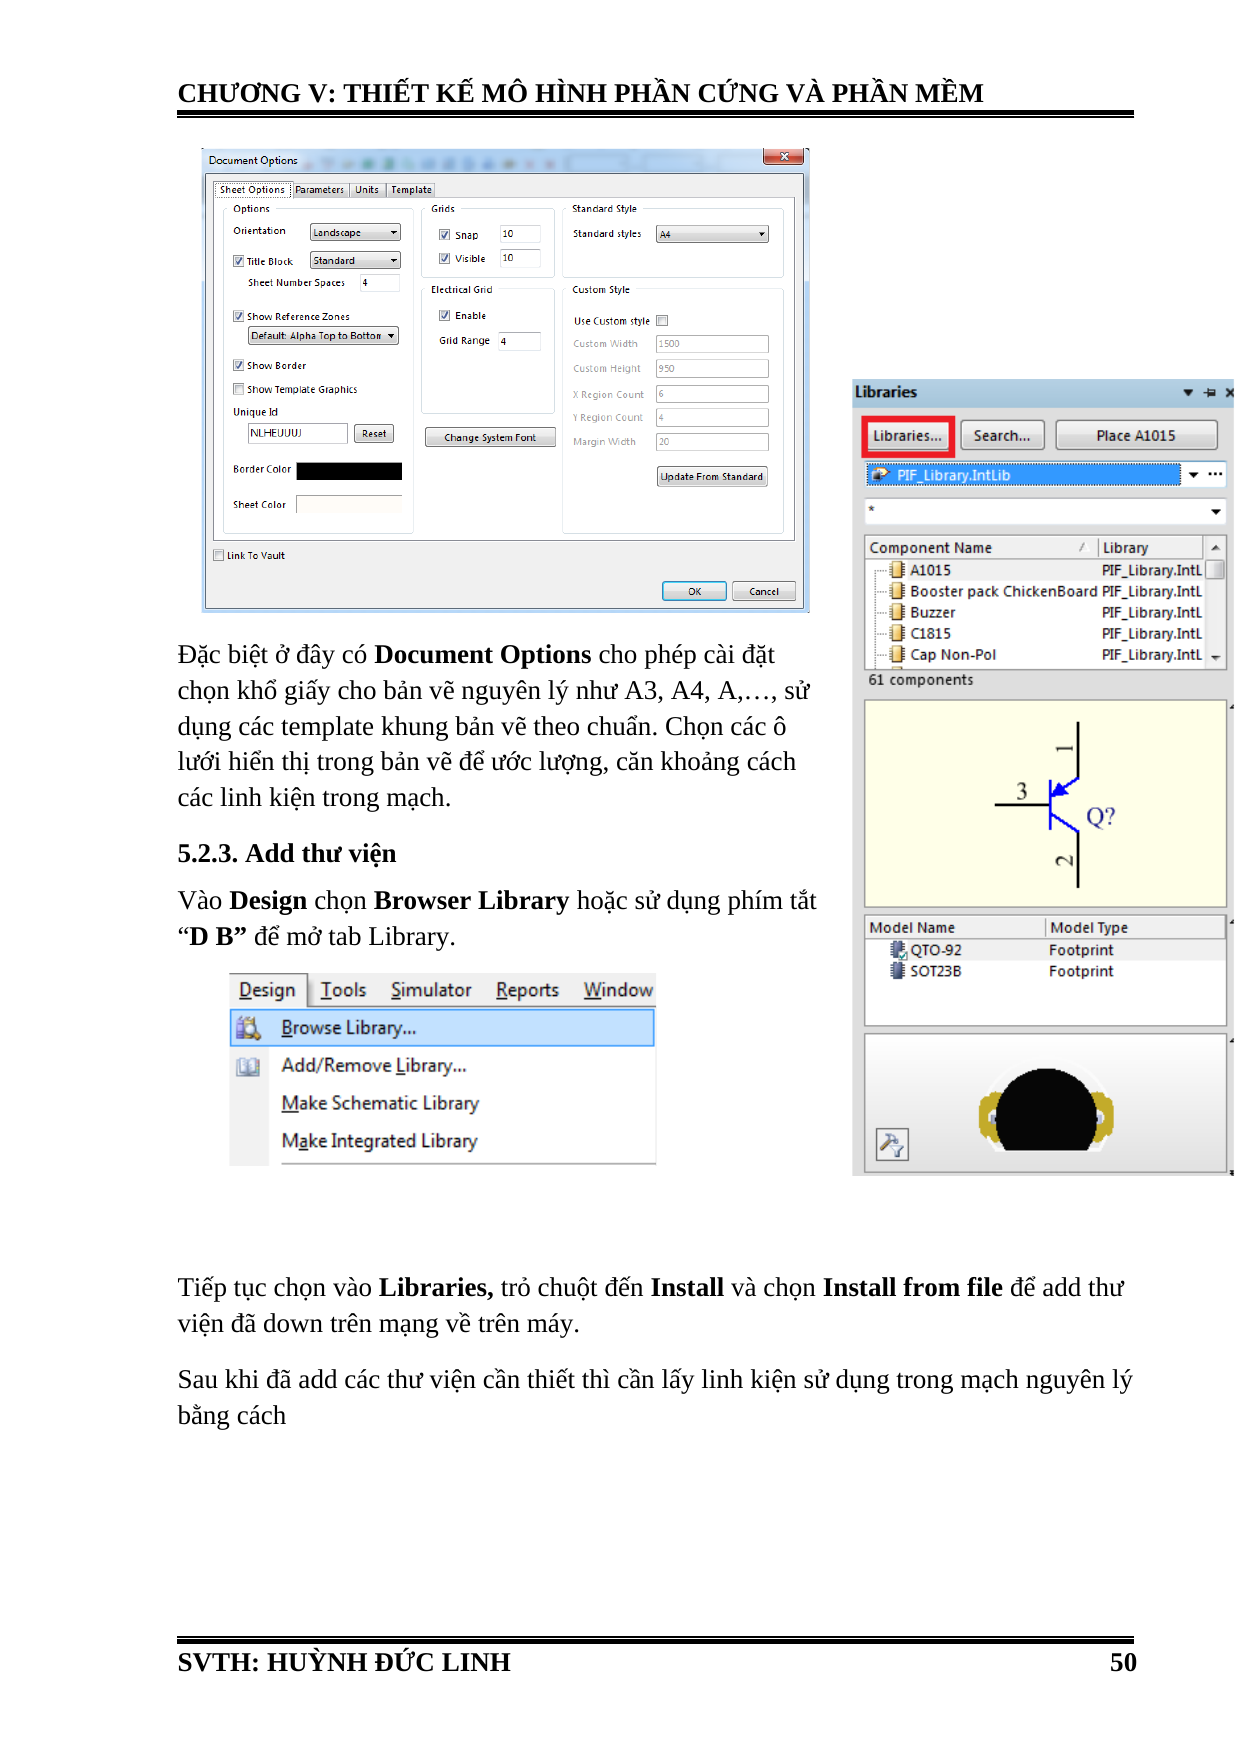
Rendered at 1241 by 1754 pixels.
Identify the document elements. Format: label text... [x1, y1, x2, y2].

subtitle 5.2.3. Add thư viện [177, 838, 851, 869]
picture [201, 148, 809, 613]
text Tiếp tục chọn vào Libraries, trỏ chuột đến Install và chọn Install from file để add thư viện đã down trên mạng về trên máy. [177, 1271, 1134, 1338]
picture [227, 973, 655, 1165]
text Vào Design chọn Browser Library hoặc sử dụng phím tắt “D B” để mở tab Library. [177, 884, 851, 951]
text Sau khi đã add các thư viện cần thiết thì cần lấy linh kiện sử dụng trong mạch nguyên lý bằng cách [177, 1363, 1134, 1430]
picture [851, 379, 1235, 1172]
text Đặc biệt ở đây có Document Options cho phép cài đặt chọn khổ giấy cho bản vẽ nguyên lý như A3, A4, A,…, sử dụng các template khung bản vẽ theo chuẩn. Chọn các ô lưới hiển thị trong bản vẽ để ước lượng, căn khoảng cách các linh kiện trong mạch. [177, 638, 851, 812]
